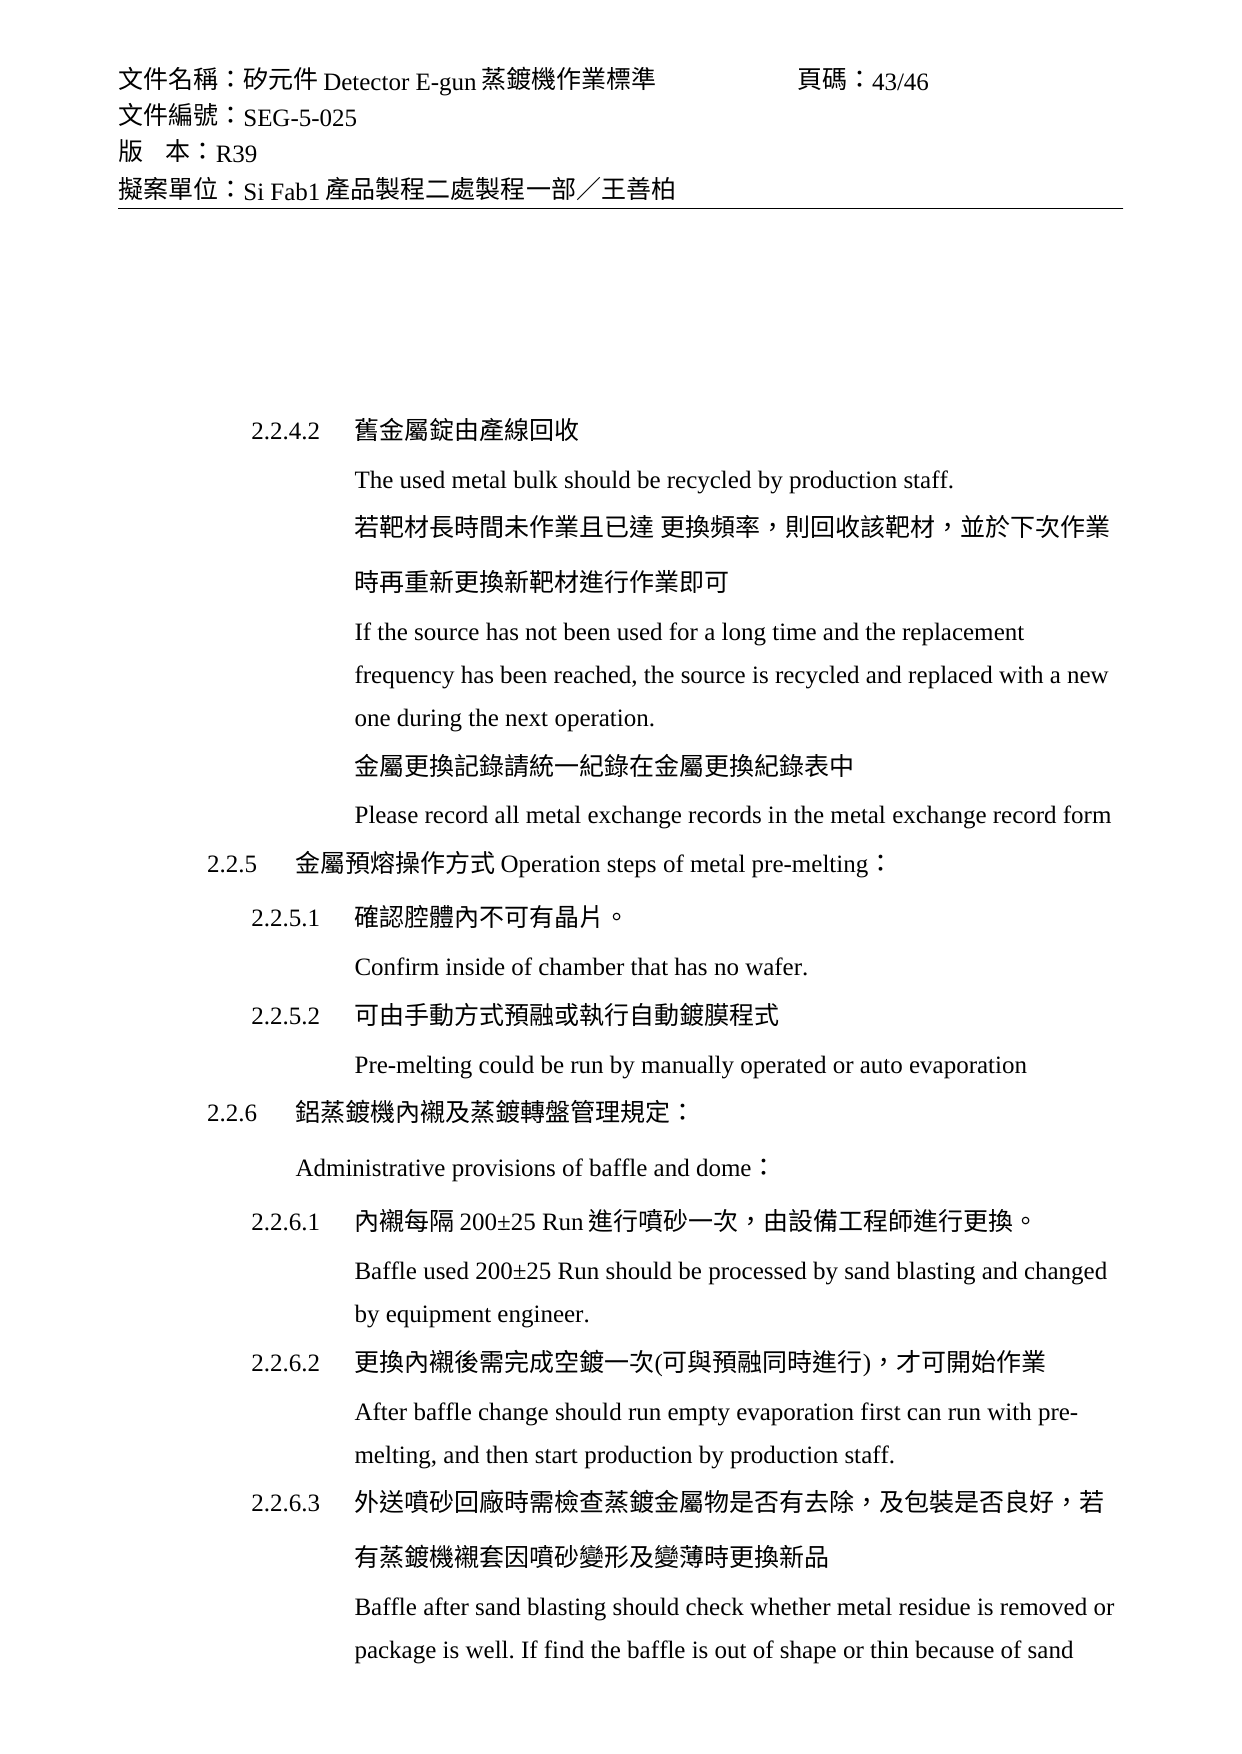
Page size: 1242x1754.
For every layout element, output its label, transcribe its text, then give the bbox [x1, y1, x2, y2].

list 金屬預熔操作方式Operation steps of metal pre-melting： [207, 843, 1123, 880]
list After baffle change should run empty evaporation first can run with pre-melting, and then start production by production staff. [354, 1397, 1123, 1468]
list Administrative provisions of baffle and dome： [295, 1147, 1123, 1183]
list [354, 1592, 1123, 1663]
list Pre-melting could be run by manually operated or auto evaporation [354, 1050, 1123, 1078]
list Baffle used 200±25 Run should be processed by sand blasting and changed by equipment engineer. [354, 1256, 1123, 1328]
list If the source has not been used for a long time and the replacement frequency has been reached, the source is recycled and replaced with a new one during the next operation. [354, 617, 1123, 732]
list 外送噴砂回廠時需檢查蒸鍍金屬物是否有去除，及包裝是否良好，若有蒸鍍機襯套因噴砂變形及變薄時更換新品 [251, 1483, 1123, 1573]
list 舊金屬錠由產線回收 [251, 410, 1123, 447]
list 鋁蒸鍍機內襯及蒸鍍轉盤管理規定： [207, 1093, 1123, 1129]
list The used metal bulk should be recycled by production staff. [354, 465, 1123, 493]
list 確認腔體內不可有晶片。 [251, 898, 1123, 934]
list 可由手動方式預融或執行自動鍍膜程式 [251, 995, 1123, 1032]
list Please record all metal exchange records in the metal exchange record form [354, 800, 1123, 829]
list 更換內襯後需完成空鍍一次(可與預融同時進行)，才可開始作業 [251, 1342, 1123, 1378]
list 金屬更換記錄請統一紀錄在金屬更換紀錄表中 [354, 746, 1123, 782]
list 內襯每隔200±25 Run進行噴砂一次，由設備工程師進行更換。 [251, 1202, 1123, 1238]
list Confirm inside of chamber that has no wafer. [354, 952, 1123, 981]
list 若靶材長時間未作業且已達 更換頻率，則回收該靶材，並於下次作業時再重新更換新靶材進行作業即可 [354, 508, 1123, 598]
